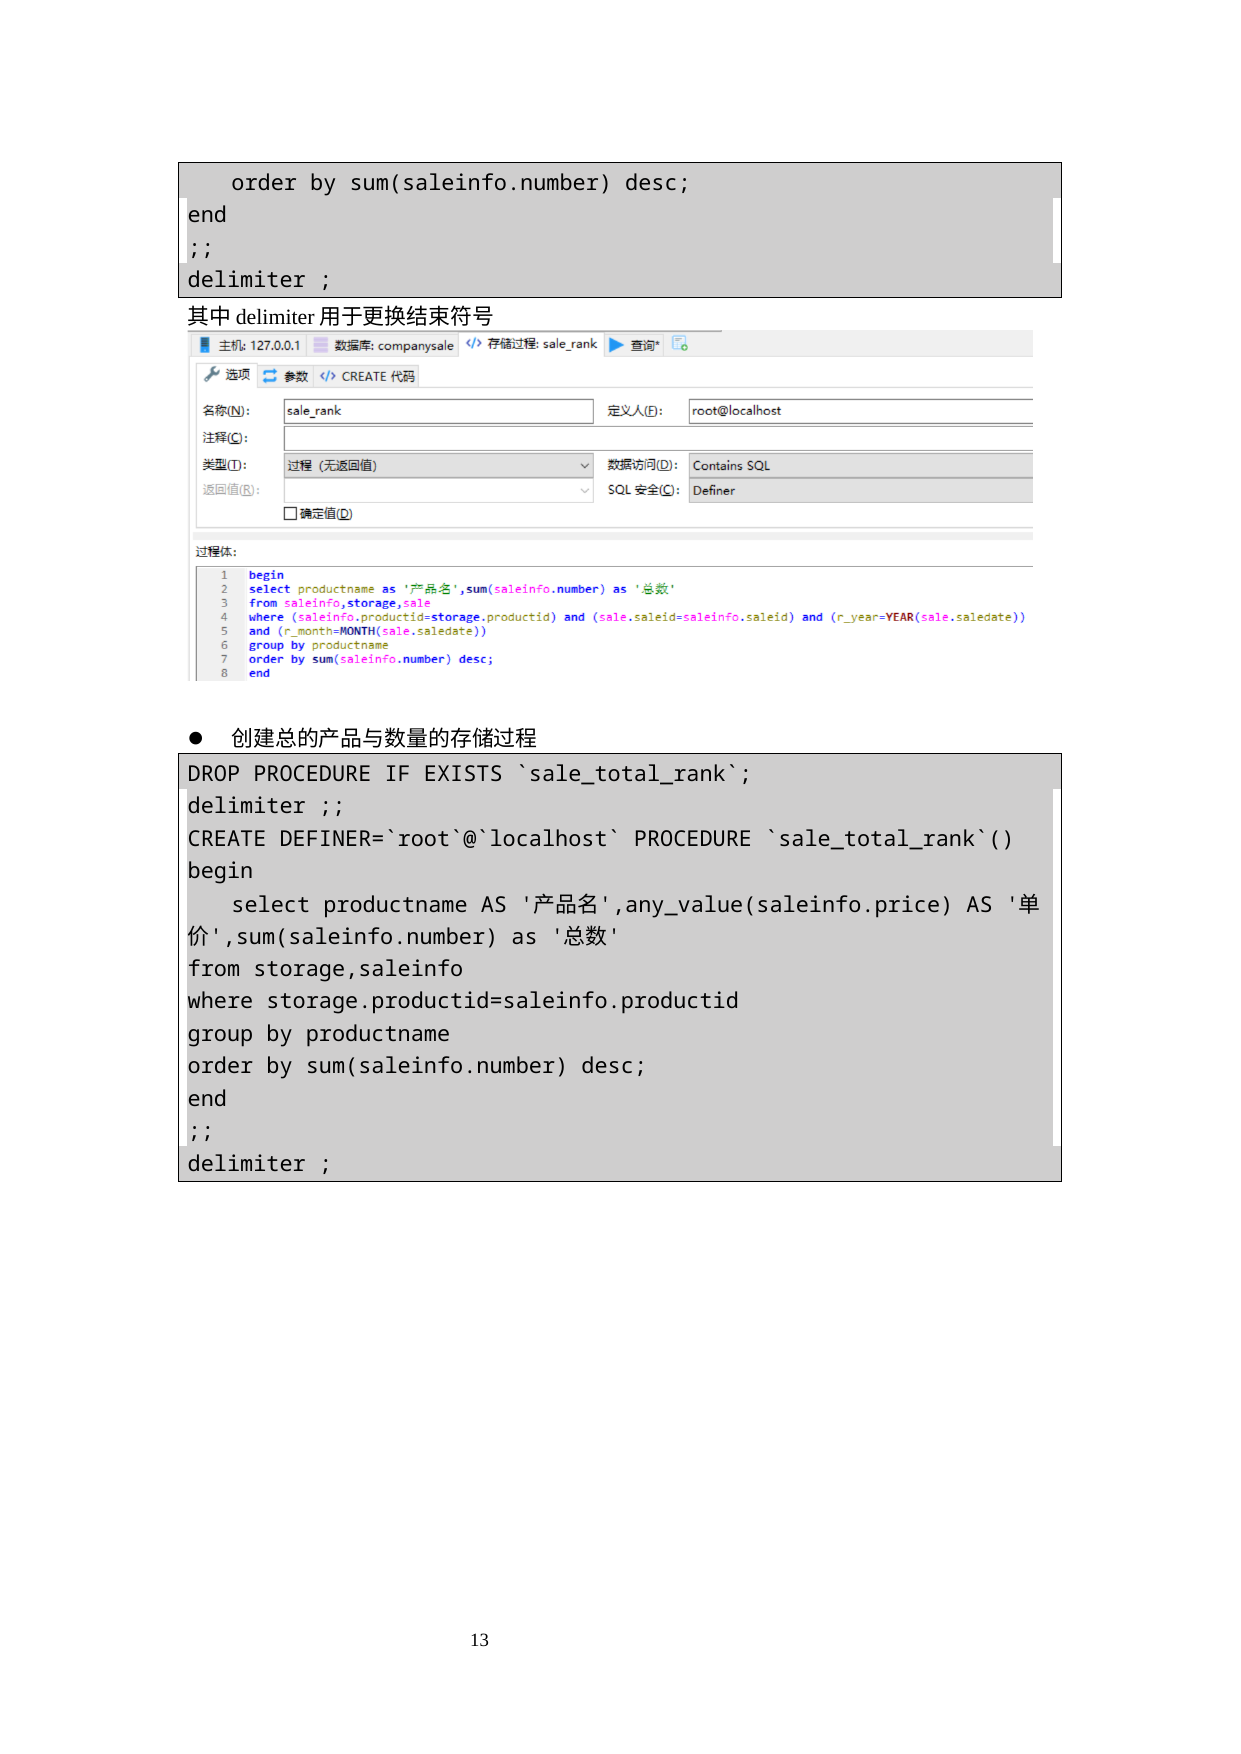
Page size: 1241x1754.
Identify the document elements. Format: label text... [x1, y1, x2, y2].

text group by productname [187, 1016, 1053, 1049]
list 创建总的产品与数量的存储过程 [187, 721, 1053, 753]
text CREATE DEFINER=`root`@`localhost` PROCEDURE `sale_total_rank`() [187, 821, 1053, 854]
text begin [187, 854, 1053, 886]
text ;; [187, 1114, 1053, 1143]
picture [187, 330, 1033, 681]
text delimiter ;; [187, 789, 1053, 821]
text order by sum(saleinfo.number) desc; [187, 1049, 1053, 1081]
text 其中delimiter用于更换结束符号 [187, 298, 1053, 331]
text order by sum(saleinfo.number) desc; [179, 163, 1061, 198]
text delimiter ; [179, 1143, 1061, 1181]
text where storage.productid=saleinfo.productid [187, 984, 1053, 1016]
text delimiter ; [179, 259, 1061, 297]
text from storage,saleinfo [187, 951, 1053, 984]
text ;; [187, 230, 1053, 259]
text end [187, 1081, 1053, 1114]
text select productname AS '产品名',any_value(saleinfo.price) AS '单价',sum(saleinfo.number) as '总数' [187, 886, 1053, 951]
text DROP PROCEDURE IF EXISTS `sale_total_rank`; [179, 754, 1061, 789]
text end [187, 198, 1053, 230]
